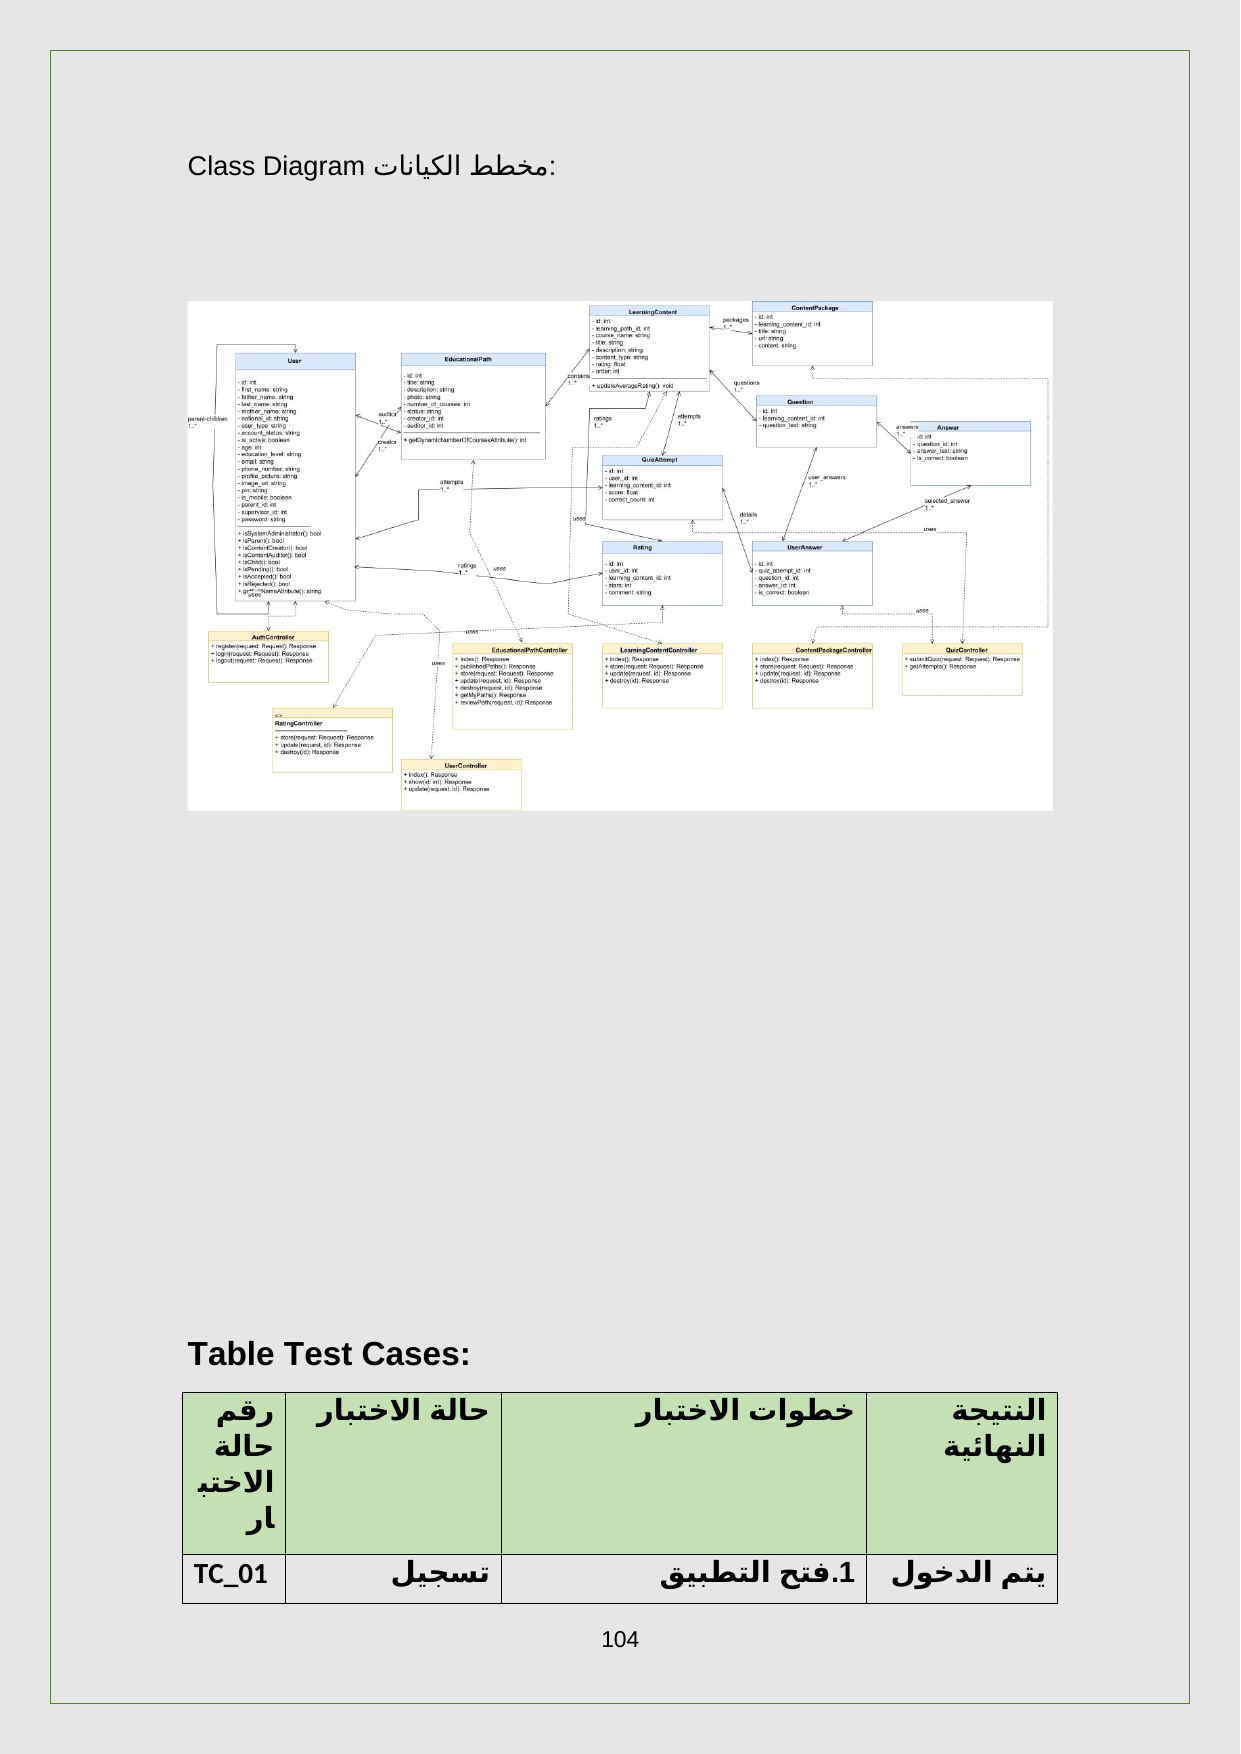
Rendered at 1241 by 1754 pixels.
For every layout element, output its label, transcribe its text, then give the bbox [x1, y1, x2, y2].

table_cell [867, 1555, 1057, 1603]
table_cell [286, 1555, 501, 1603]
picture [187, 301, 1053, 811]
table_header رقم حالة الاختبار [183, 1393, 285, 1554]
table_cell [502, 1555, 866, 1603]
table_cell TC_01 [183, 1555, 285, 1603]
table_header خطوات الاختبار [502, 1393, 866, 1554]
text Class Diagram مخطط الكيانات: [187, 150, 1053, 181]
table_header حالة الاختبار [286, 1393, 501, 1554]
text Table Test Cases: [187, 1334, 1053, 1372]
table_header النتيجة النهائية [867, 1393, 1057, 1554]
